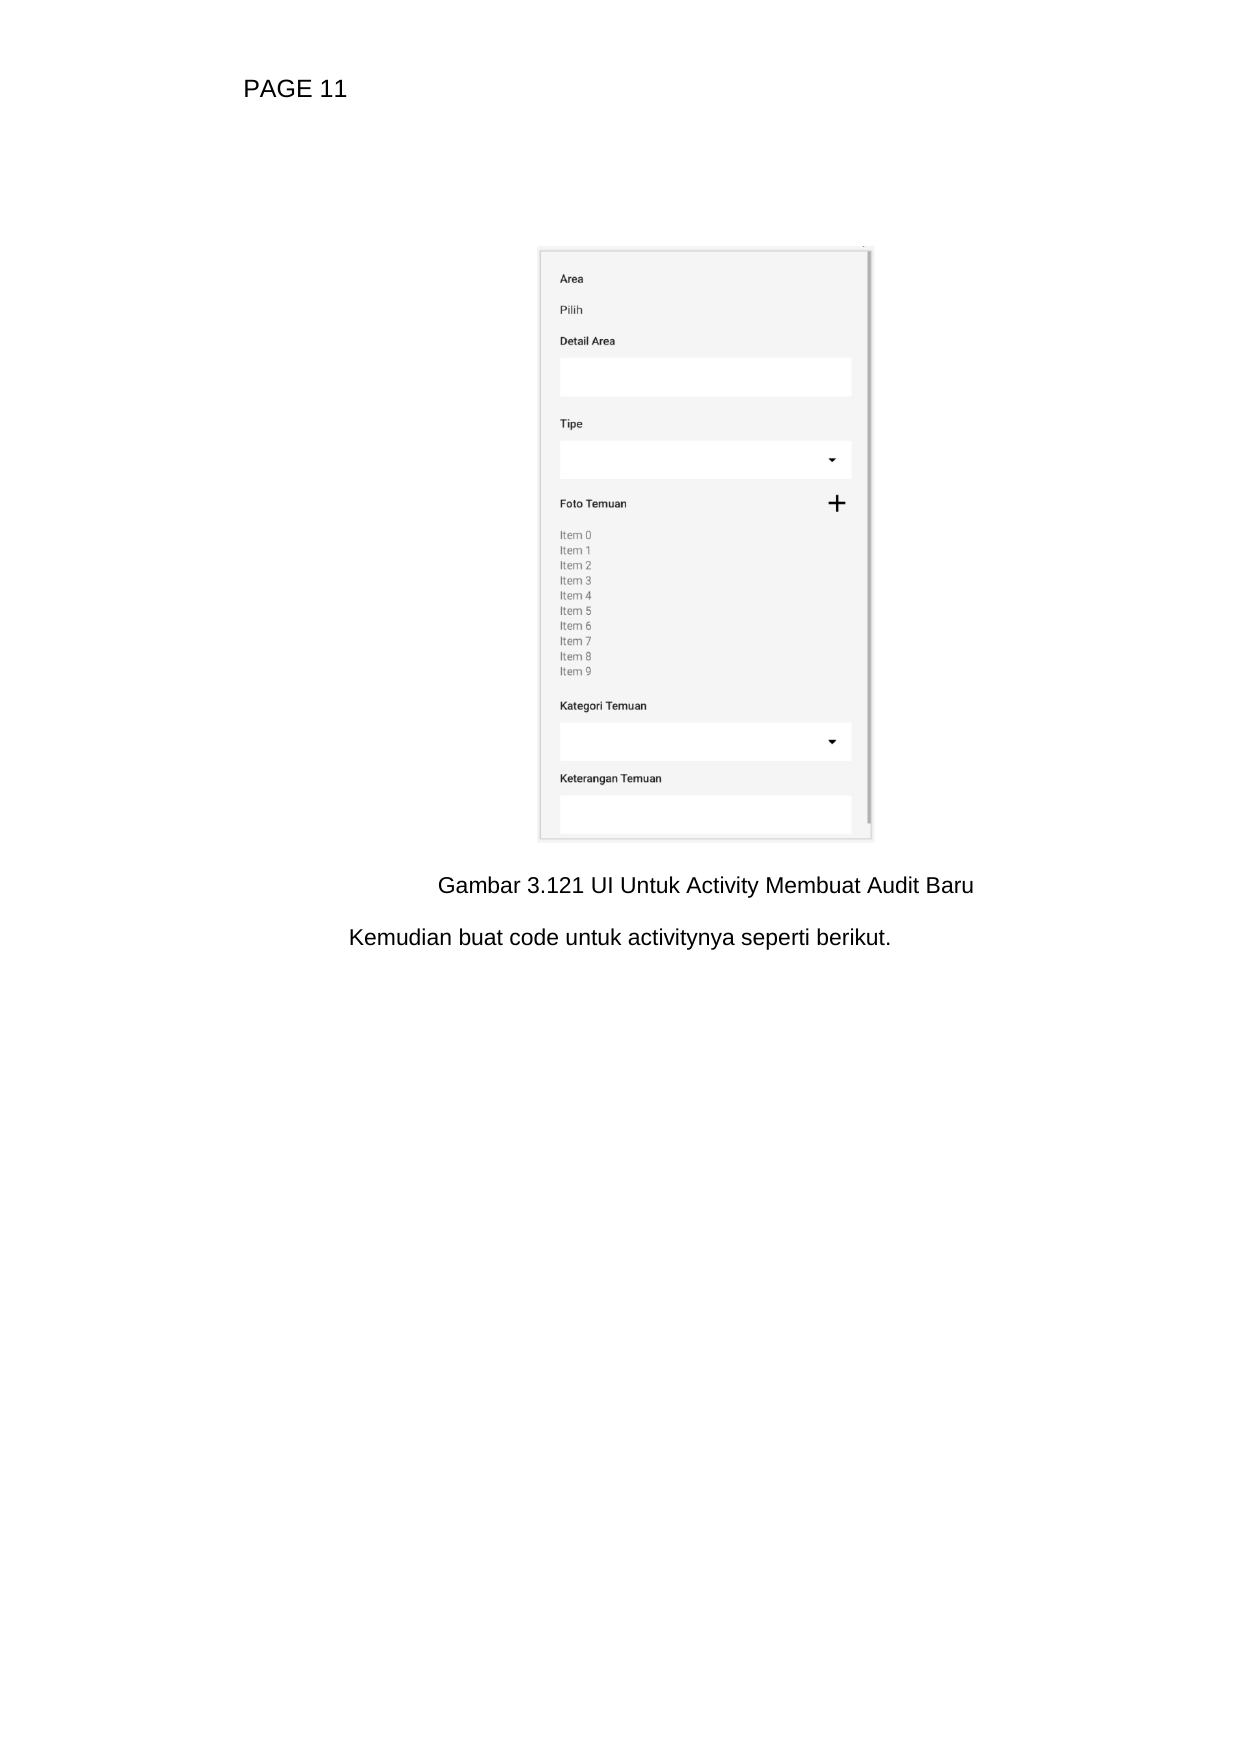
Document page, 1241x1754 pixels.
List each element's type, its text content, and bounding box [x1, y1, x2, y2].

picture [537, 246, 875, 843]
title Kemudian buat code untuk activitynya seperti berikut. [349, 924, 1063, 951]
